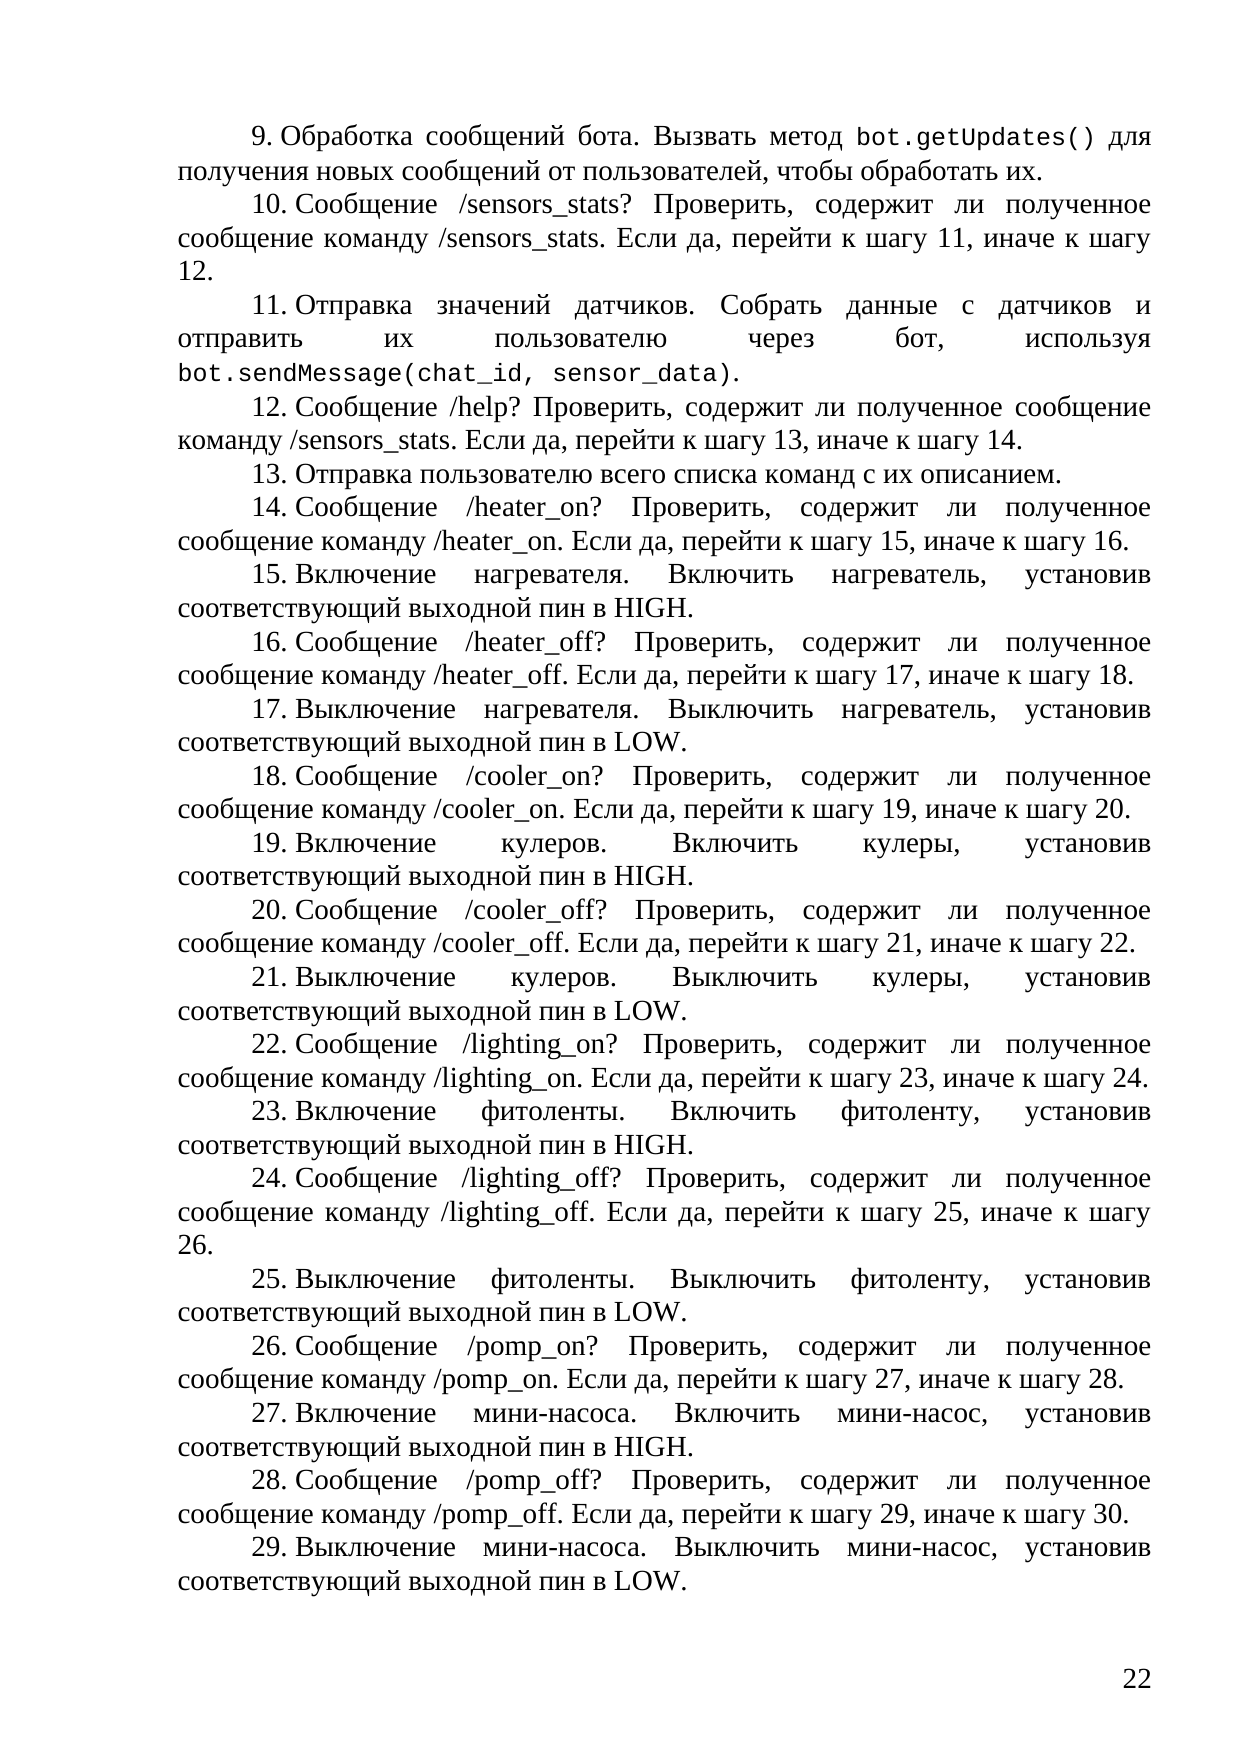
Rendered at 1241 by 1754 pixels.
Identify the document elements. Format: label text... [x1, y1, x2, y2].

text 14. Сообщение /heater_on? Проверить, содержит ли полученное сообщение команду /heater_on. Если да, перейти к шагу 15, иначе к шагу 16. [177, 489, 1152, 557]
text 22. Сообщение /lighting_on? Проверить, содержит ли полученное сообщение команду /lighting_on. Если да, перейти к шагу 23, иначе к шагу 24. [177, 1026, 1152, 1093]
text 13. Отправка пользователю всего списка команд с их описанием. [177, 456, 1152, 489]
text 11. Отправка значений датчиков. Собрать данные с датчиков и отправить их пользователю через бот, используя bot.sendMessage(chat_id, sensor_data). [177, 287, 1152, 389]
text 21. Выключение кулеров. Выключить кулеры, установив соответствующий выходной пин в LOW. [177, 959, 1152, 1026]
text 23. Включение фитоленты. Включить фитоленту, установив соответствующий выходной пин в HIGH. [177, 1093, 1152, 1160]
text 18. Сообщение /cooler_on? Проверить, содержит ли полученное сообщение команду /cooler_on. Если да, перейти к шагу 19, иначе к шагу 20. [177, 758, 1152, 825]
text 24. Сообщение /lighting_off? Проверить, содержит ли полученное сообщение команду /lighting_off. Если да, перейти к шагу 25, иначе к шагу 26. [177, 1160, 1152, 1261]
text 15. Включение нагревателя. Включить нагреватель, установив соответствующий выходной пин в HIGH. [177, 557, 1152, 624]
text 28. Сообщение /pomp_off? Проверить, содержит ли полученное сообщение команду /pomp_off. Если да, перейти к шагу 29, иначе к шагу 30. [177, 1462, 1152, 1529]
text 17. Выключение нагревателя. Выключить нагреватель, установив соответствующий выходной пин в LOW. [177, 691, 1152, 758]
text 25. Выключение фитоленты. Выключить фитоленту, установив соответствующий выходной пин в LOW. [177, 1261, 1152, 1328]
text 12. Сообщение /help? Проверить, содержит ли полученное сообщение команду /sensors_stats. Если да, перейти к шагу 13, иначе к шагу 14. [177, 389, 1152, 456]
text 9. Обработка сообщений бота. Вызвать метод bot.getUpdates() для получения новых сообщений от пользователей, чтобы обработать их. [177, 118, 1152, 186]
text 27. Включение мини-насоса. Включить мини-насос, установив соответствующий выходной пин в HIGH. [177, 1395, 1152, 1462]
text 10. Сообщение /sensors_stats? Проверить, содержит ли полученное сообщение команду /sensors_stats. Если да, перейти к шагу 11, иначе к шагу 12. [177, 186, 1152, 287]
text 20. Сообщение /cooler_off? Проверить, содержит ли полученное сообщение команду /cooler_off. Если да, перейти к шагу 21, иначе к шагу 22. [177, 892, 1152, 959]
text 26. Сообщение /pomp_on? Проверить, содержит ли полученное сообщение команду /pomp_on. Если да, перейти к шагу 27, иначе к шагу 28. [177, 1328, 1152, 1395]
text 29. Выключение мини-насоса. Выключить мини-насос, установив соответствующий выходной пин в LOW. [177, 1529, 1152, 1596]
text 16. Сообщение /heater_off? Проверить, содержит ли полученное сообщение команду /heater_off. Если да, перейти к шагу 17, иначе к шагу 18. [177, 624, 1152, 691]
text 19. Включение кулеров. Включить кулеры, установив соответствующий выходной пин в HIGH. [177, 825, 1152, 892]
